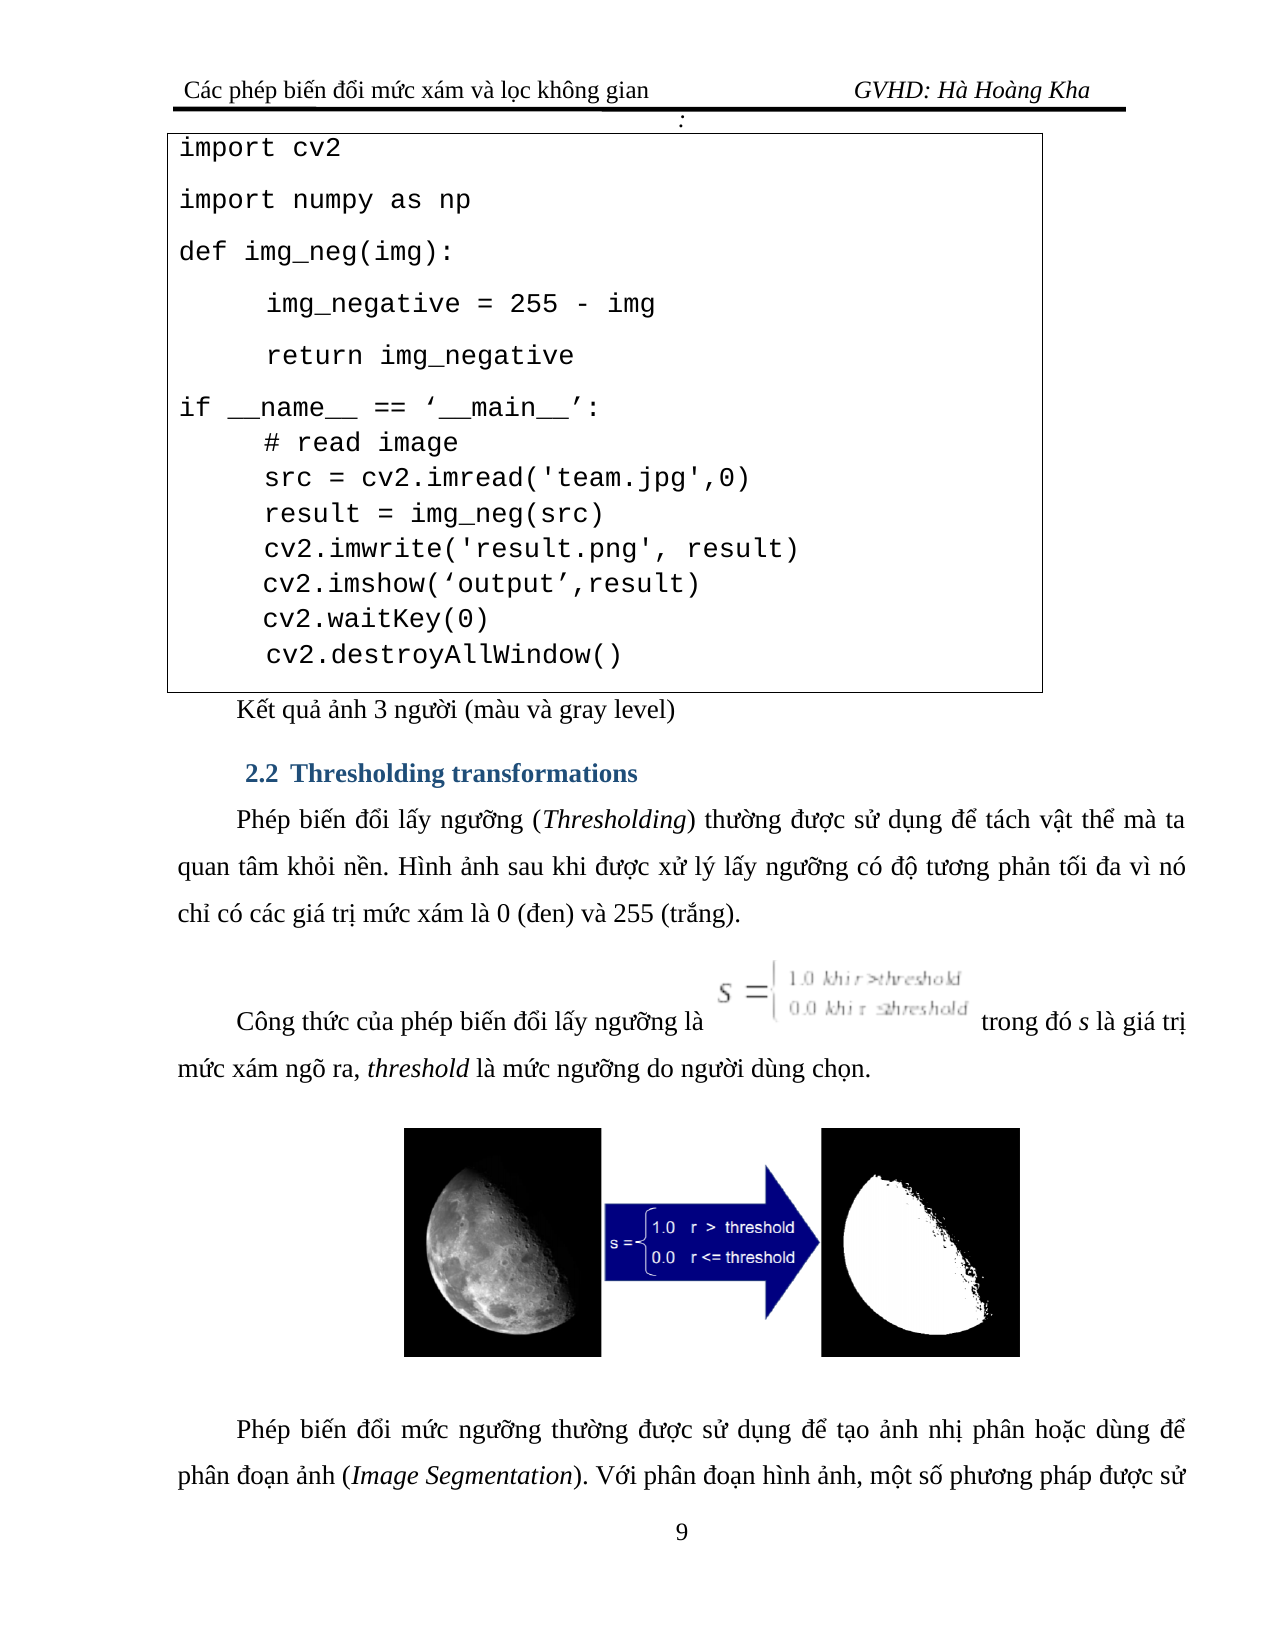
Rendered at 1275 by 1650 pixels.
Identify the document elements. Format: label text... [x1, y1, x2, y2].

text Công thức của phép biến đổi lấy ngưỡng là trong đó s là giá trị mức xám ngõ ra, threshold là mức ngưỡng do người dùng chọn. [177, 960, 1186, 1083]
text Kết quả ảnh 3 người (màu và gray level) [177, 693, 1186, 724]
subtitle Thresholding transformations [245, 757, 1186, 788]
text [177, 1413, 1186, 1491]
picture [391, 1115, 1031, 1382]
text Phép biến đổi lấy ngưỡng (Thresholding) thường được sử dụng để tách vật thể mà ta quan tâm khỏi nền. Hình ảnh sau khi được xử lý lấy ngưỡng có độ tương phản tối đa vì nó chỉ có các giá trị mức xám là 0 (đen) và 255 (trắng). [177, 803, 1186, 928]
table_header import cv2 import numpy as np def img_neg(img): img_negative = 255 - img return img_negative if __name__ == ‘__main__’: # read image src = cv2.imread('team.jpg',0) result = img_neg(src) cv2.imwrite('result.png', result) cv2.imshow(‘output’,result) cv2.waitKey(0) cv2.destroyAllWindow() [168, 134, 1042, 692]
